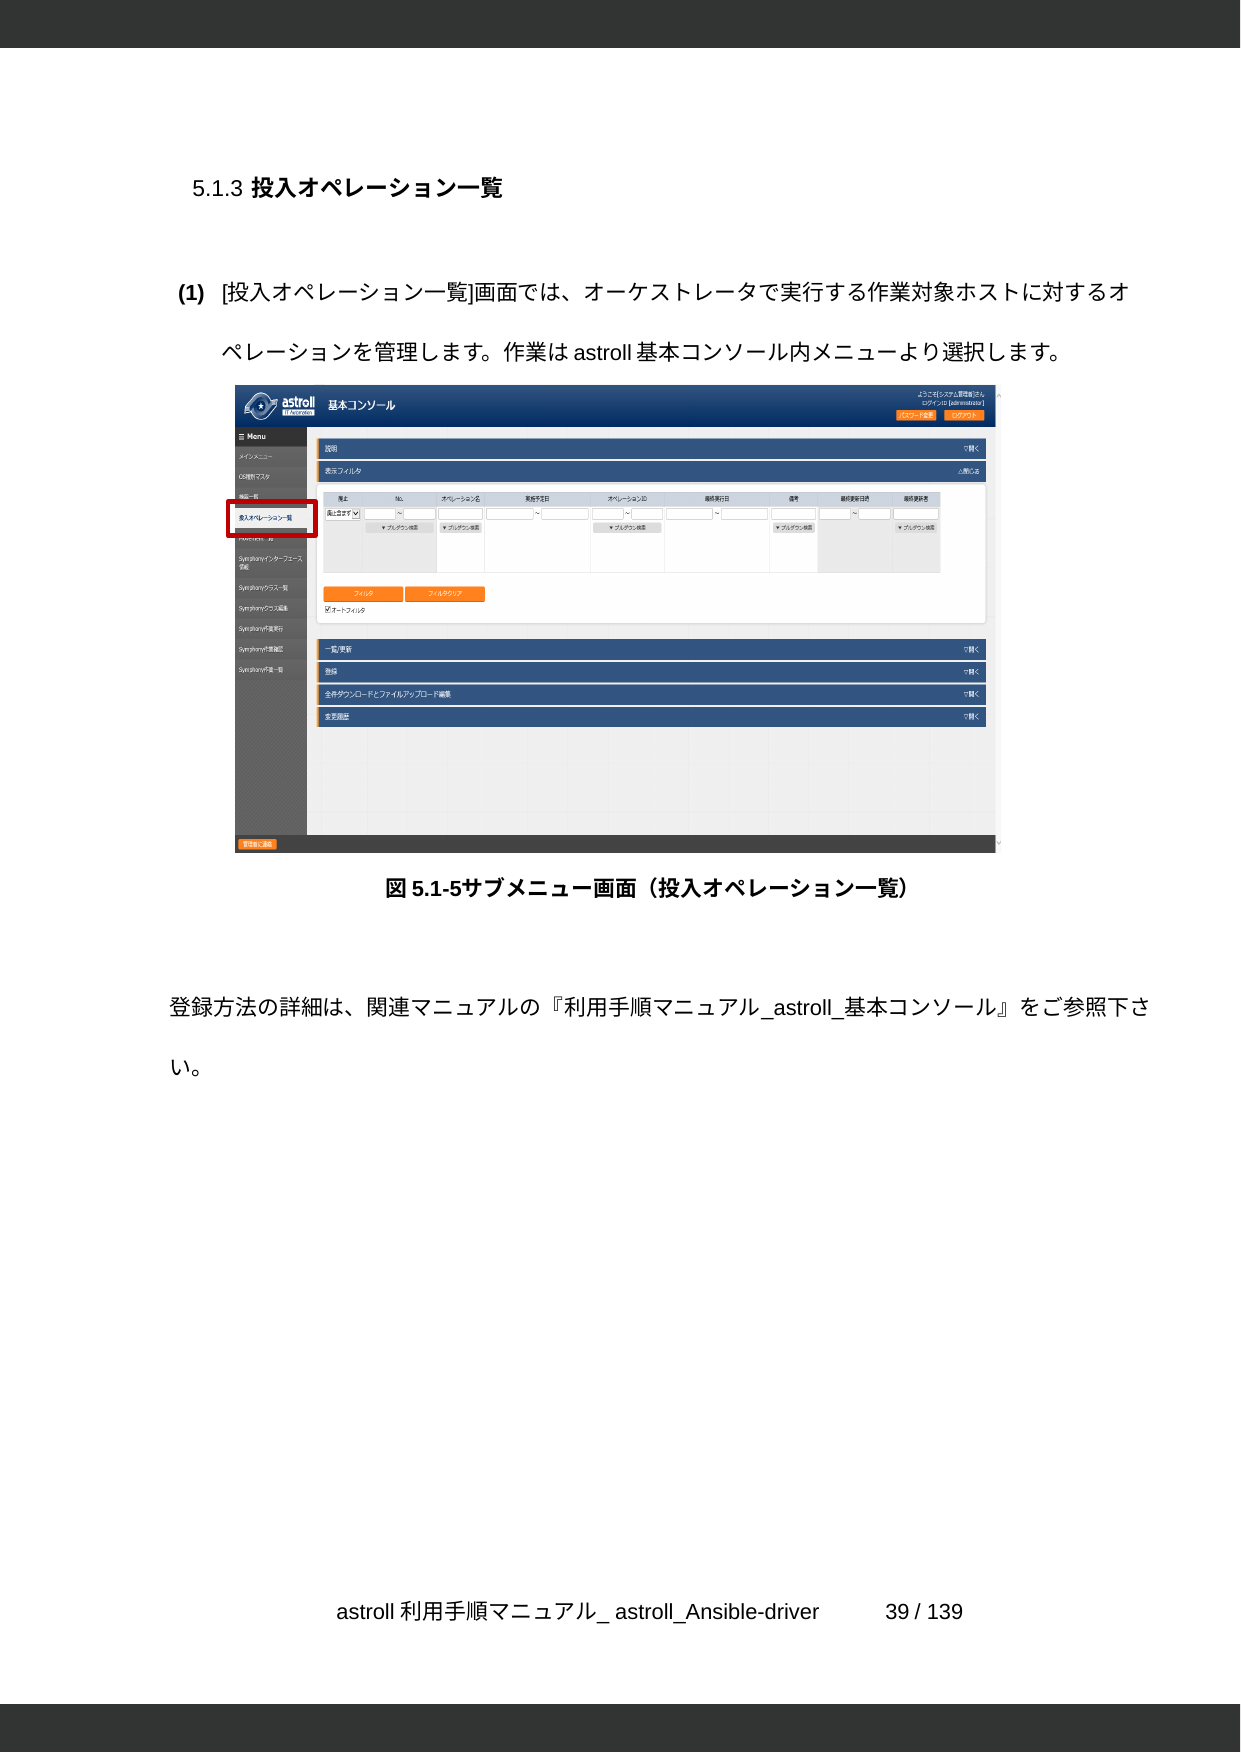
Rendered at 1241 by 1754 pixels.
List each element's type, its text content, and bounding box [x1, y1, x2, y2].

text 登録方法の詳細は、関連マニュアルの『利用手順マニュアル_astroll_基本コンソール』をご参照下さい。 [169, 976, 1152, 1095]
picture [235, 384, 1002, 853]
picture [0, 1704, 1241, 1752]
subtitle 投入オペレーション一覧 [192, 157, 1152, 216]
picture [0, 0, 1241, 48]
picture [235, 504, 313, 533]
list 図 5.1-5サブメニュー画面（投入オペレーション一覧） [148, 857, 1152, 916]
list [投入オペレーション一覧]画面では、オーケストレータで実行する作業対象ホストに対するオペレーションを管理します。作業はastroll基本コンソール内メニューより選択します。 [178, 261, 1152, 380]
